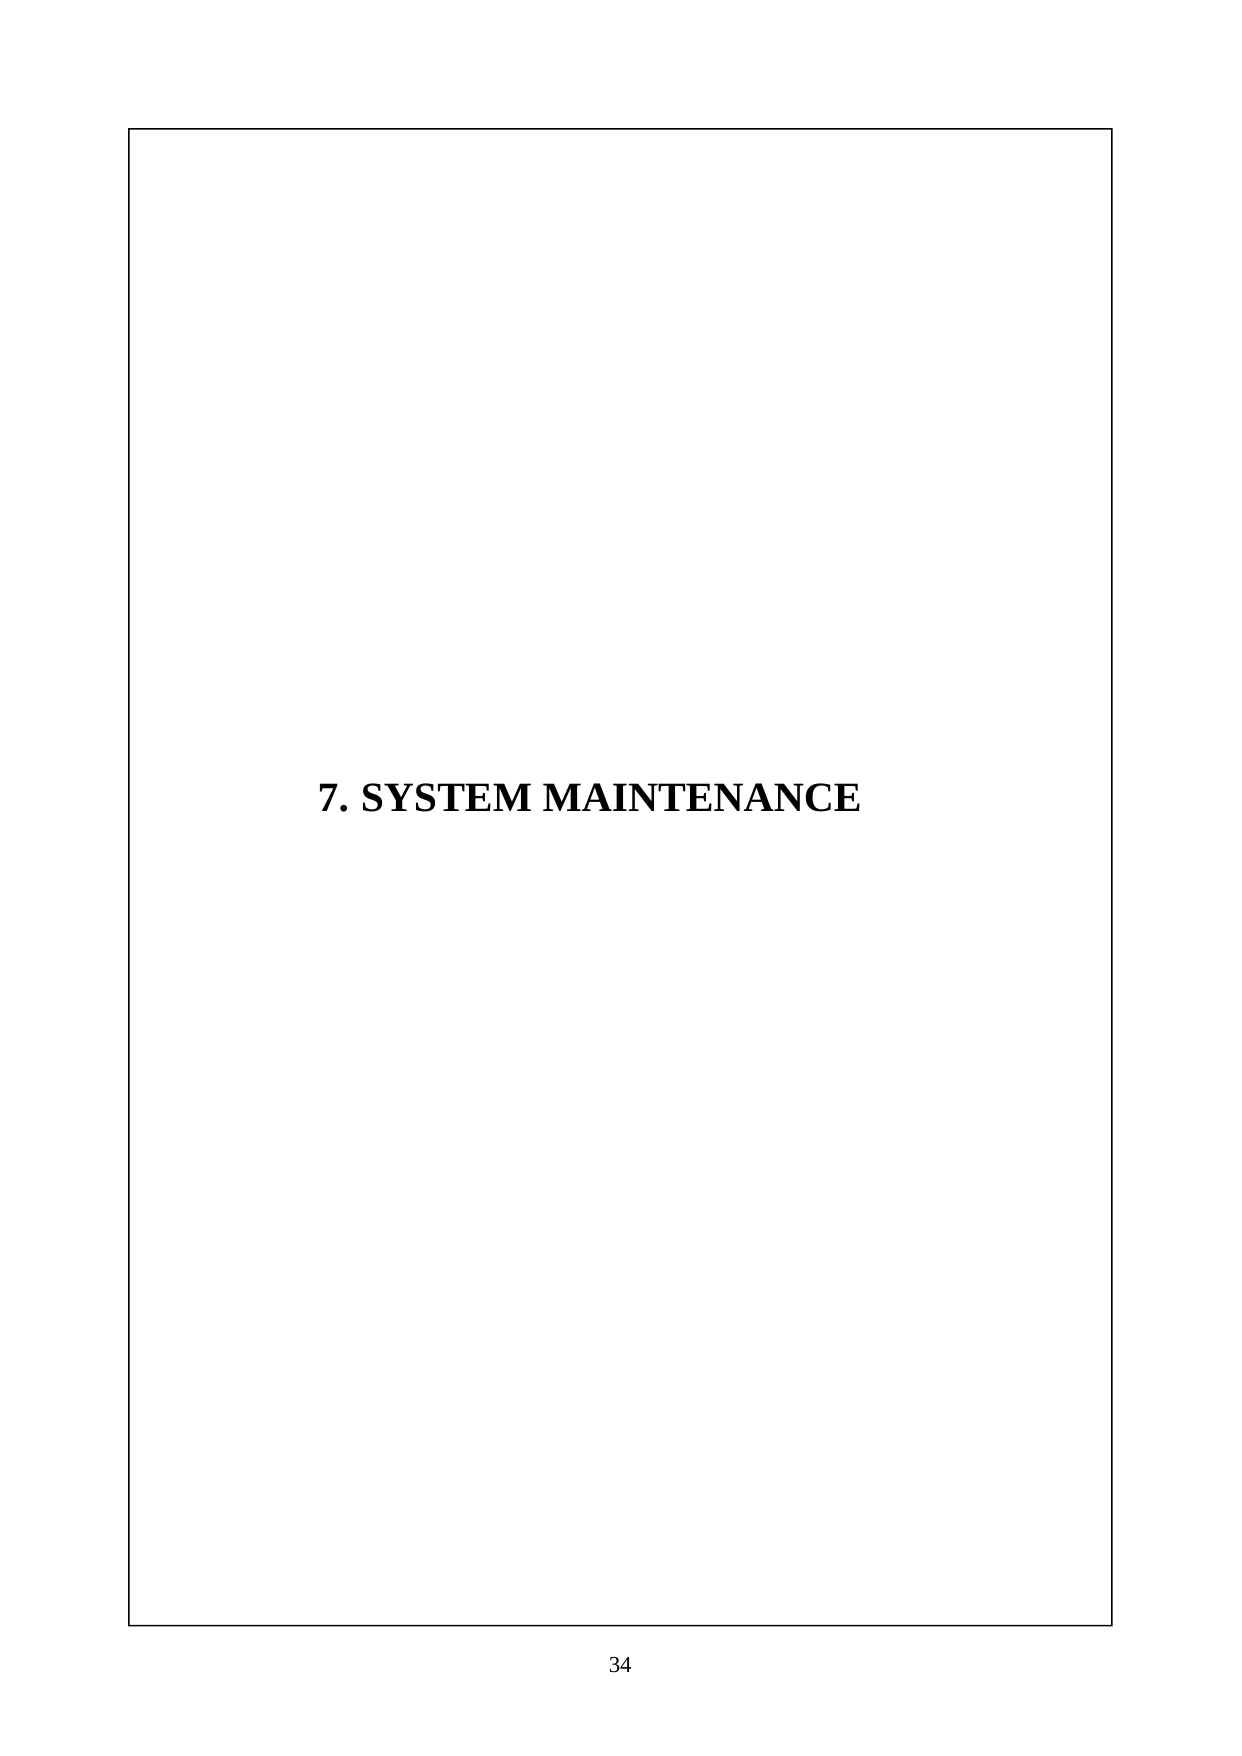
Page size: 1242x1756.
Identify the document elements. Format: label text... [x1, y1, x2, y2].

subtitle SYSTEM MAINTENANCE [317, 773, 1125, 821]
